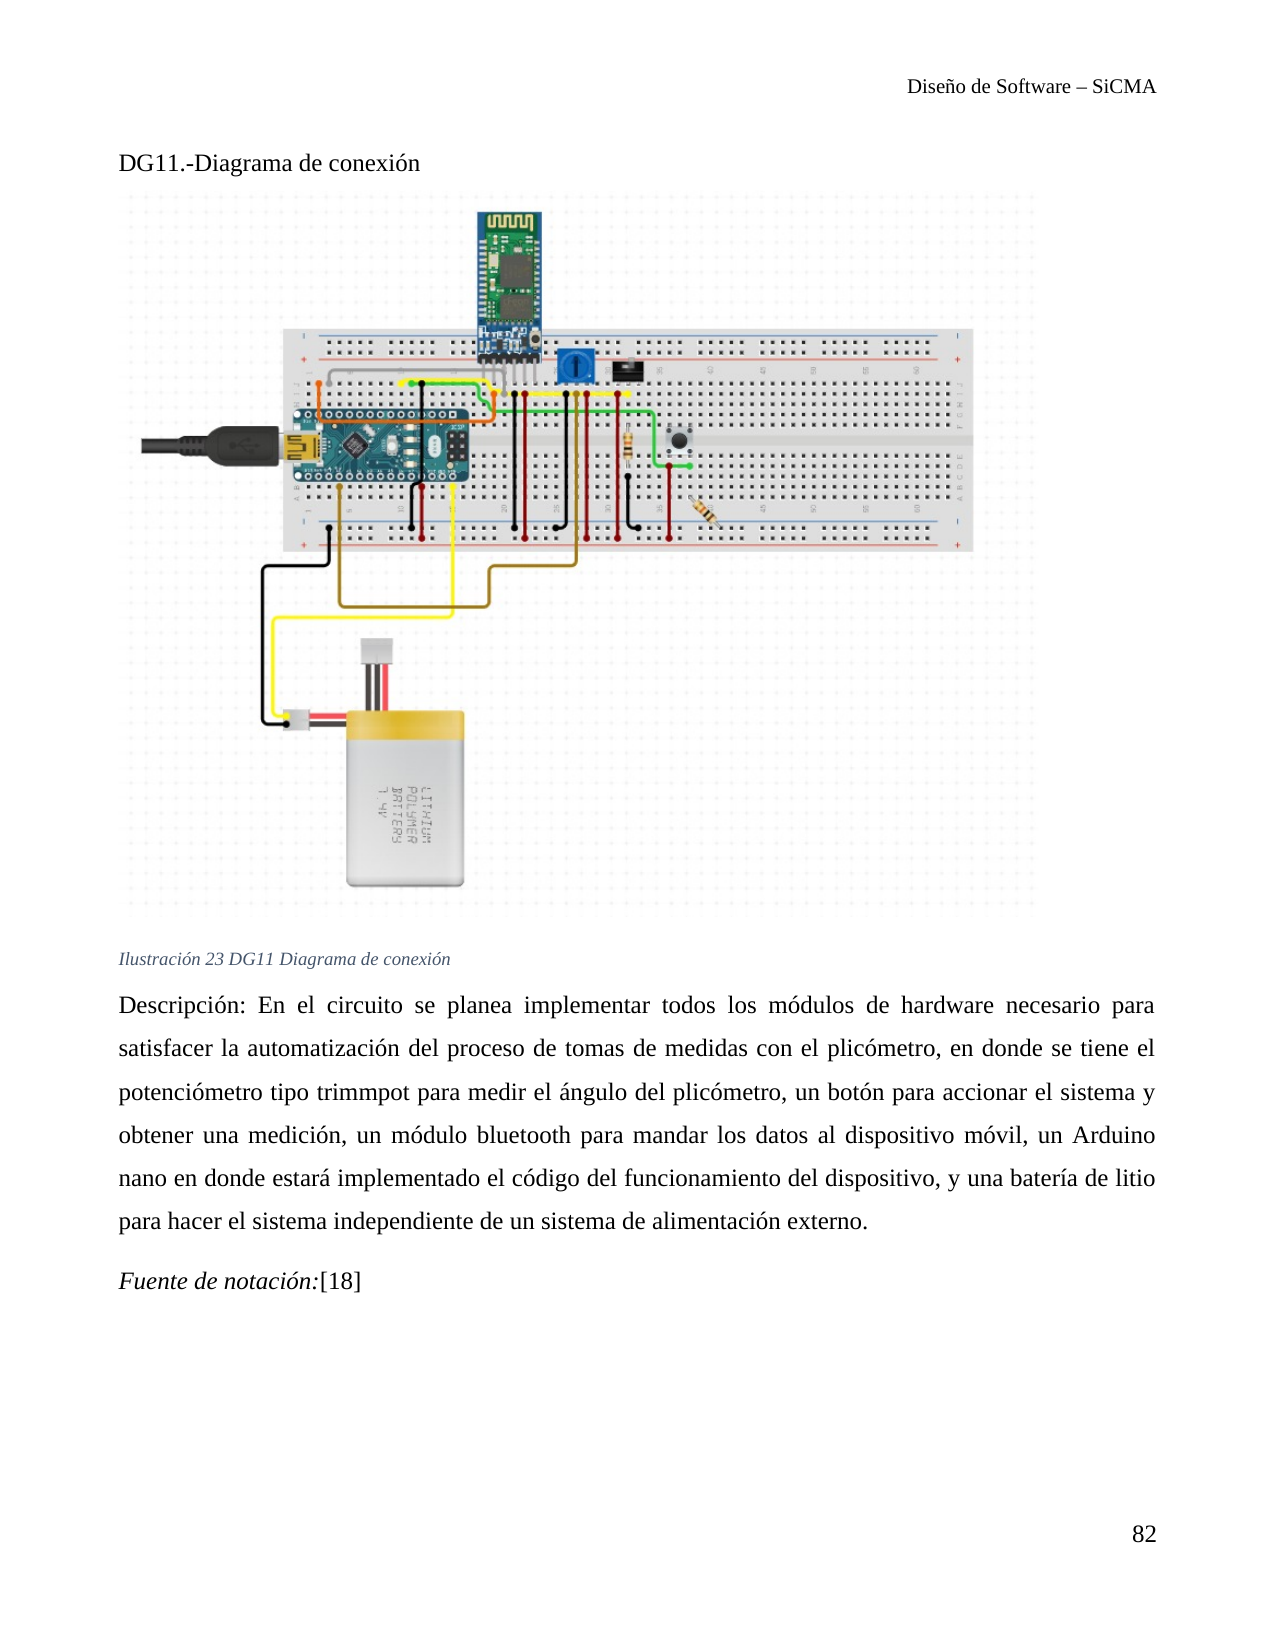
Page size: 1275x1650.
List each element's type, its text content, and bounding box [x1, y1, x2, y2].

text Descripción: En el circuito se planea implementar todos los módulos de hardware necesario para satisfacer la automatización del proceso de tomas de medidas con el plicómetro, en donde se tiene el potenciómetro tipo trimmpot para medir el ángulo del plicómetro, un botón para accionar el sistema y obtener una medición, un módulo bluetooth para mandar los datos al dispositivo móvil, un Arduino nano en donde estará implementado el código del funcionamiento del dispositivo, y una batería de litio para hacer el sistema independiente de un sistema de alimentación externo. [118, 990, 1157, 1235]
text Fuente de notación:[18] [118, 1266, 1157, 1294]
subtitle DG11.-Diagrama de conexión [118, 148, 1157, 176]
text Ilustración 23 DG11 Diagrama de conexión [118, 948, 1157, 969]
picture [118, 190, 1039, 917]
